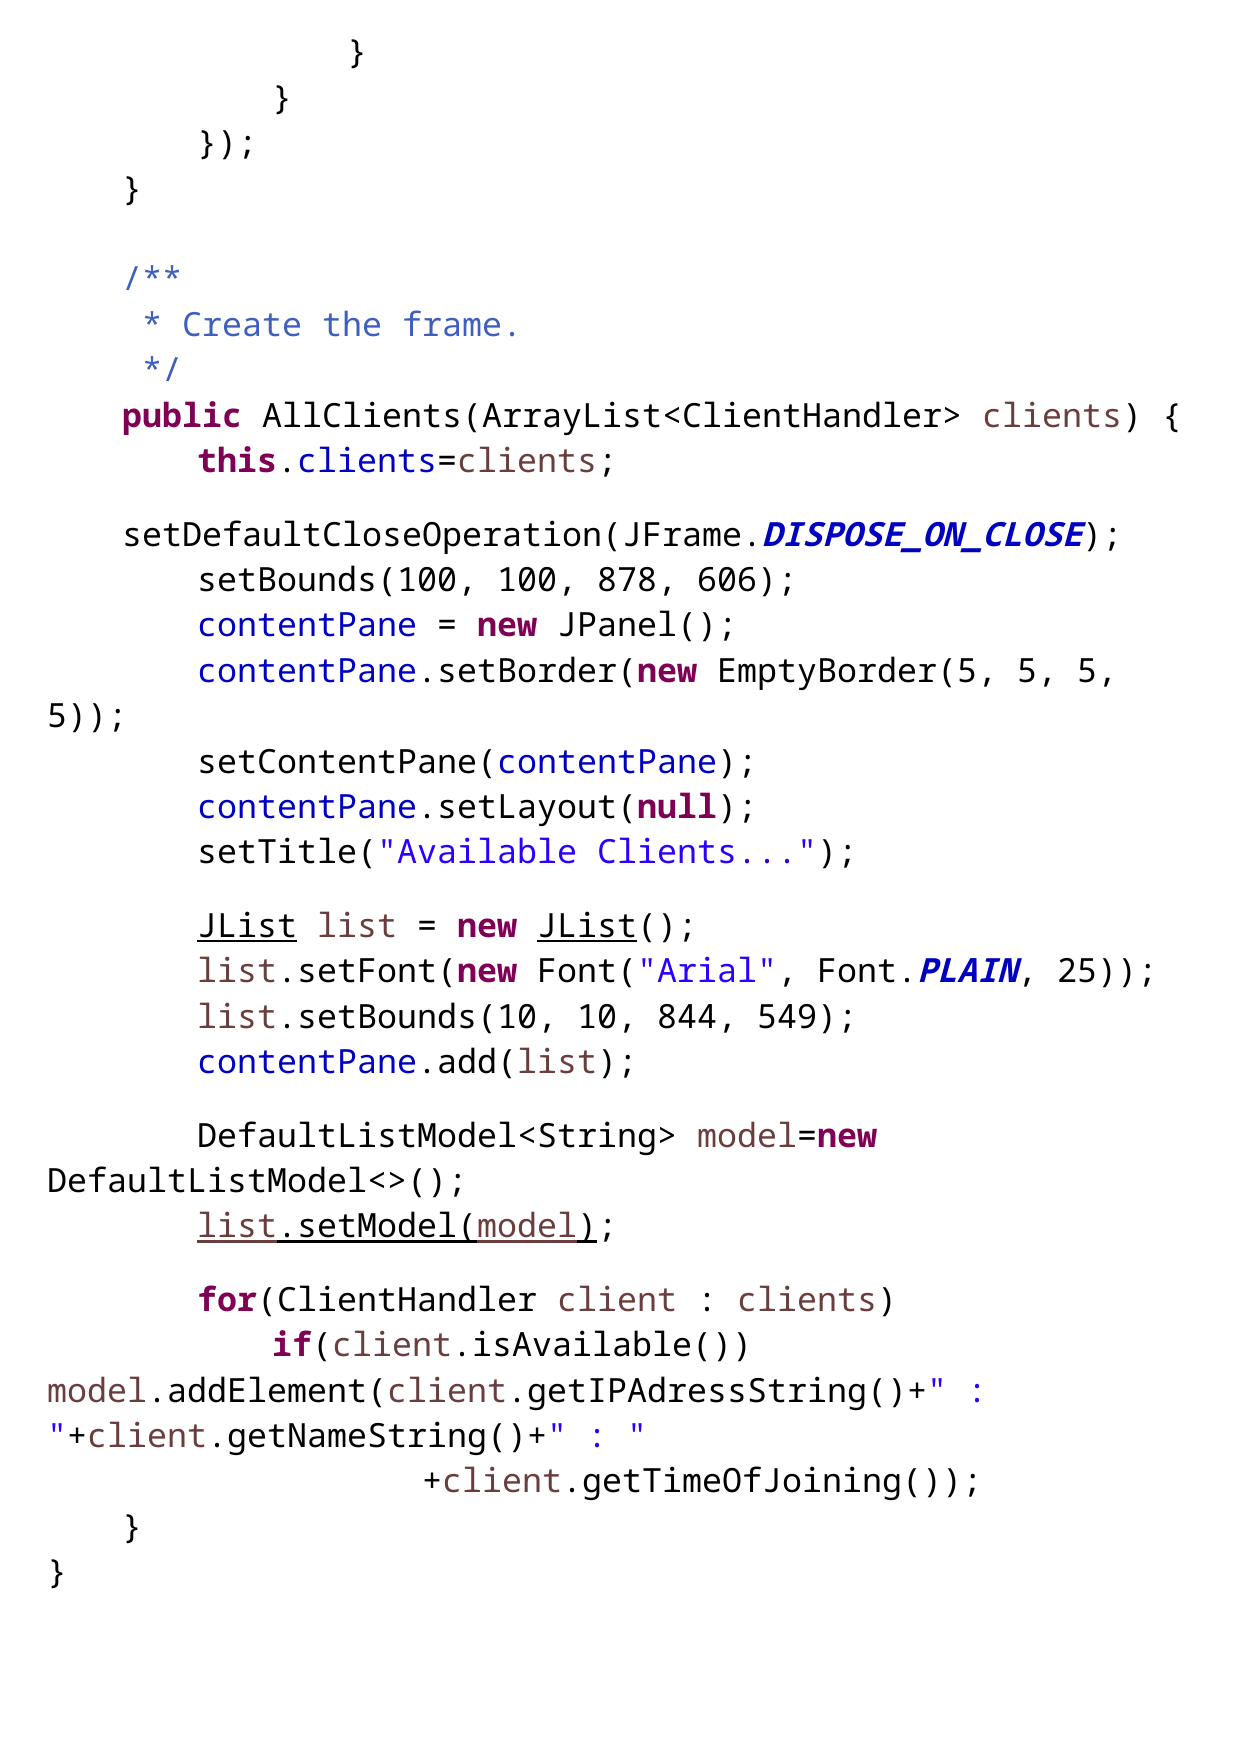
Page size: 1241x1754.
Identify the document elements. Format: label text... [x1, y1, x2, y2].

text setBounds(100, 100, 878, 606); [47, 556, 1191, 601]
text for(ClientHandler client : clients) [47, 1276, 1191, 1321]
text list.setModel(model); [47, 1202, 1191, 1248]
text +client.getTimeOfJoining()); [47, 1457, 1191, 1503]
text contentPane.add(list); [47, 1038, 1191, 1083]
text }); [47, 119, 1191, 164]
text contentPane = new JPanel(); [47, 601, 1191, 647]
text } [47, 1503, 1191, 1548]
text if(client.isAvailable()) model.addElement(client.getIPAdressString()+" : "+client.getNameString()+" : " [47, 1321, 1191, 1457]
text setDefaultCloseOperation(JFrame.DISPOSE_ON_CLOSE); [47, 482, 1191, 556]
text list.setBounds(10, 10, 844, 549); [47, 992, 1191, 1038]
text } [47, 164, 1191, 210]
text JList list = new JList(); [47, 902, 1191, 947]
text setTitle("Available Clients..."); [47, 828, 1191, 874]
text DefaultListModel<String> model=new DefaultListModel<>(); [47, 1111, 1191, 1202]
text this.clients=clients; [47, 437, 1191, 482]
text list.setFont(new Font("Arial", Font.PLAIN, 25)); [47, 947, 1191, 992]
text */ [47, 346, 1191, 391]
text } [47, 1548, 1191, 1593]
text /** [47, 255, 1191, 301]
text setContentPane(contentPane); [47, 737, 1191, 783]
text } [47, 73, 1191, 119]
text contentPane.setBorder(new EmptyBorder(5, 5, 5, 5)); [47, 647, 1191, 737]
text } [47, 28, 1191, 73]
text contentPane.setLayout(null); [47, 783, 1191, 828]
text public AllClients(ArrayList<ClientHandler> clients) { [47, 391, 1191, 437]
text * Create the frame. [47, 301, 1191, 346]
